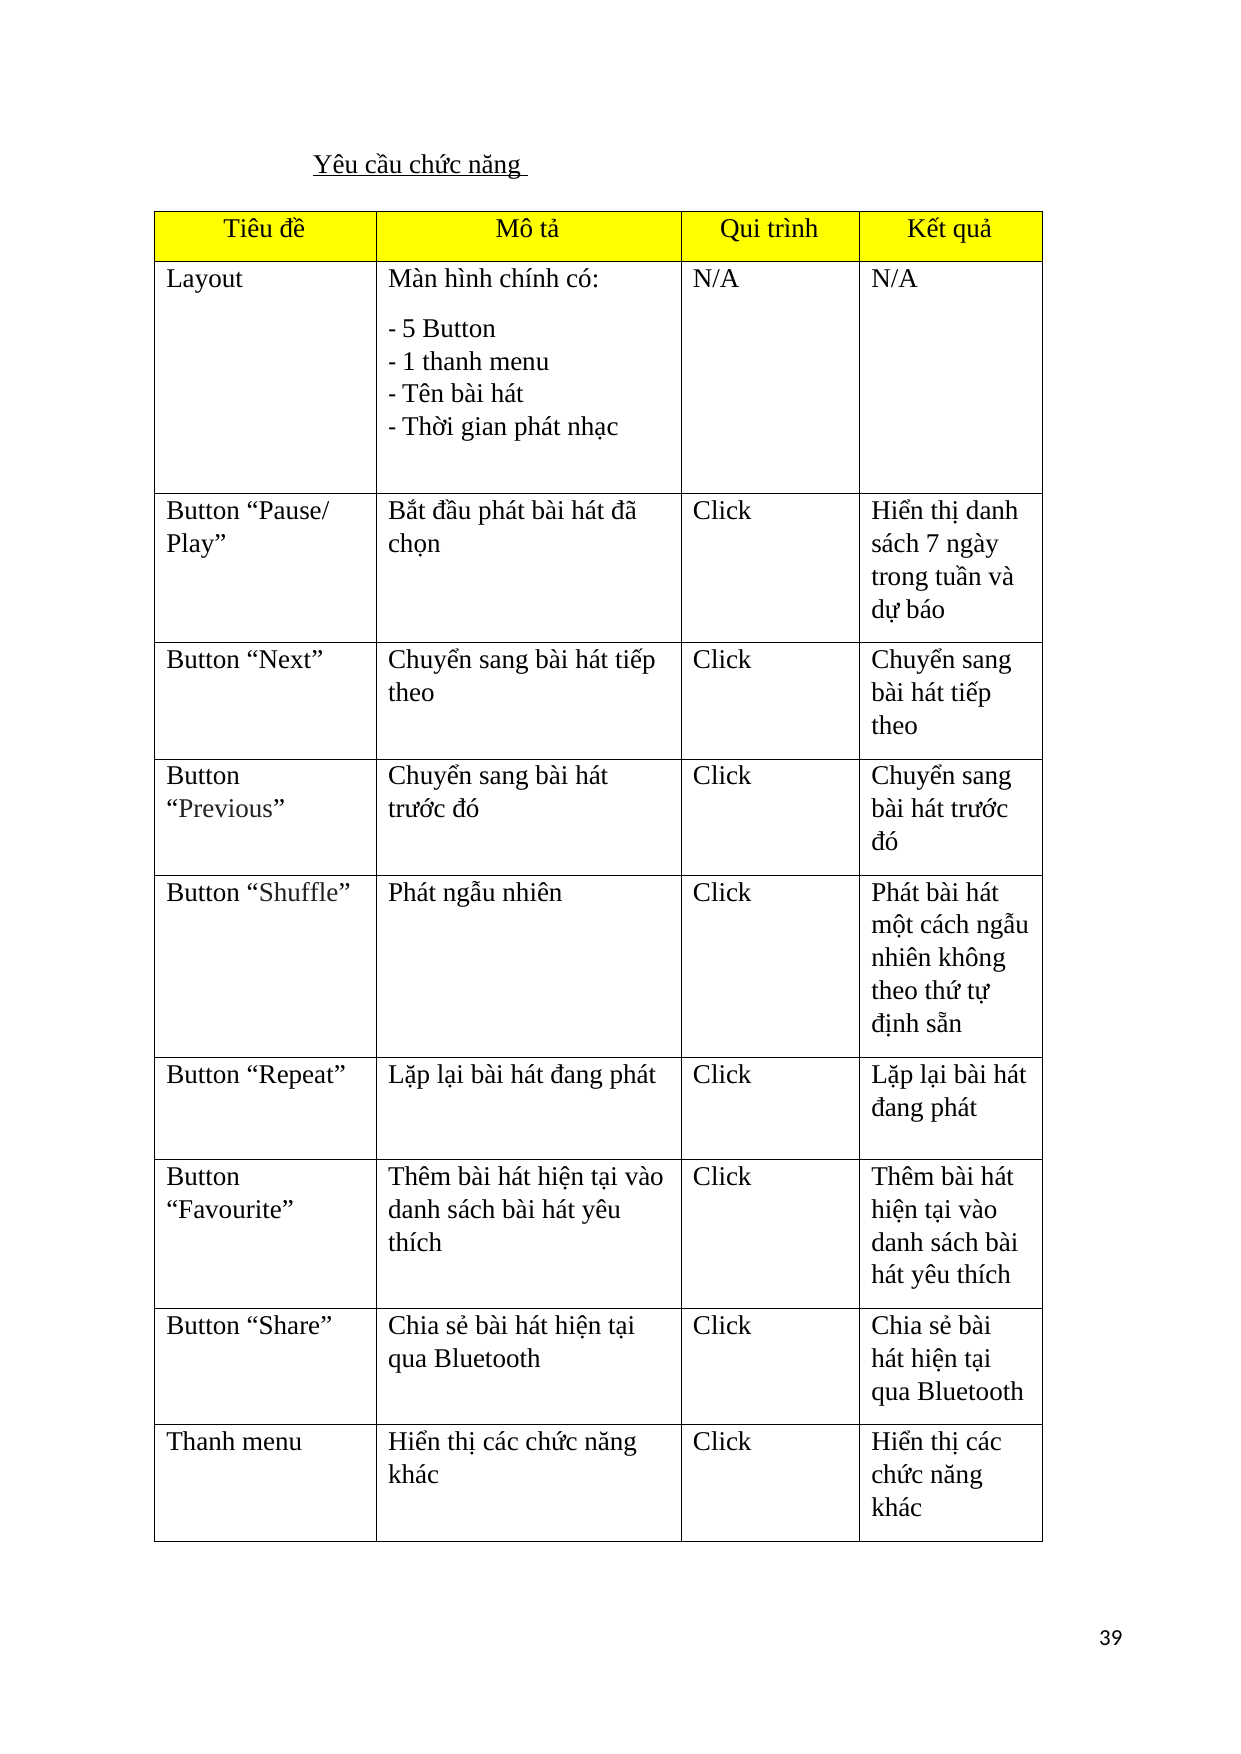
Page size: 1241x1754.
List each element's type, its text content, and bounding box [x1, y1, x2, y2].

table_cell Click [682, 1309, 859, 1424]
subtitle Yêu cầu chức năng [177, 148, 521, 179]
table_cell Click [682, 760, 859, 875]
table_cell N/A [860, 262, 1042, 493]
table_cell Button “Shuffle” [155, 876, 376, 1057]
table_cell Button “Share” [155, 1309, 376, 1424]
table_cell Button “Repeat” [155, 1058, 376, 1159]
table_cell Lặp lại bài hát đang phát [860, 1058, 1042, 1159]
table_cell Layout [155, 262, 376, 493]
table_cell Hiển thị danh sách 7 ngày trong tuần và dự báo [860, 494, 1042, 642]
table_cell Thanh menu [155, 1425, 376, 1541]
table_cell Phát bài hát một cách ngẫu nhiên không theo thứ tự định sẵn [860, 876, 1042, 1057]
table_cell Click [682, 643, 859, 758]
table_cell Button “Next” [155, 643, 376, 758]
table_header Kết quả [860, 212, 1042, 261]
table_cell Bắt đầu phát bài hát đã chọn [377, 494, 681, 642]
table_cell Chuyển sang bài hát tiếp theo [377, 643, 681, 758]
table_cell Thêm bài hát hiện tại vào danh sách bài hát yêu thích [860, 1160, 1042, 1308]
table_cell Click [682, 1058, 859, 1159]
table_header Mô tả [377, 212, 681, 261]
table_cell Thêm bài hát hiện tại vào danh sách bài hát yêu thích [377, 1160, 681, 1308]
table_cell Chia sẻ bài hát hiện tại qua Bluetooth [377, 1309, 681, 1424]
table_cell Chuyển sang bài hát trước đó [377, 760, 681, 875]
table_cell Button “Favourite” [155, 1160, 376, 1308]
table_cell Chia sẻ bài hát hiện tại qua Bluetooth [860, 1309, 1042, 1424]
table_cell N/A [682, 262, 859, 493]
table_cell Phát ngẫu nhiên [377, 876, 681, 1057]
table_cell Click [682, 1160, 859, 1308]
table_cell Màn hình chính có: 5 Button 1 thanh menu Tên bài hát Thời gian phát nhạc [377, 262, 681, 493]
table_cell Button “Previous” [155, 760, 376, 875]
table_cell Hiển thị các chức năng khác [377, 1425, 681, 1541]
table_header Qui trình [682, 212, 859, 261]
table_header Tiêu đề [155, 212, 376, 261]
table_cell Lặp lại bài hát đang phát [377, 1058, 681, 1159]
table_cell Click [682, 494, 859, 642]
table_cell Hiển thị các chức năng khác [860, 1425, 1042, 1541]
table_cell Button “Pause/ Play” [155, 494, 376, 642]
table_cell Click [682, 876, 859, 1057]
table_cell Click [682, 1425, 859, 1541]
table_cell Chuyển sang bài hát tiếp theo [860, 643, 1042, 758]
table_cell Chuyển sang bài hát trước đó [860, 760, 1042, 875]
